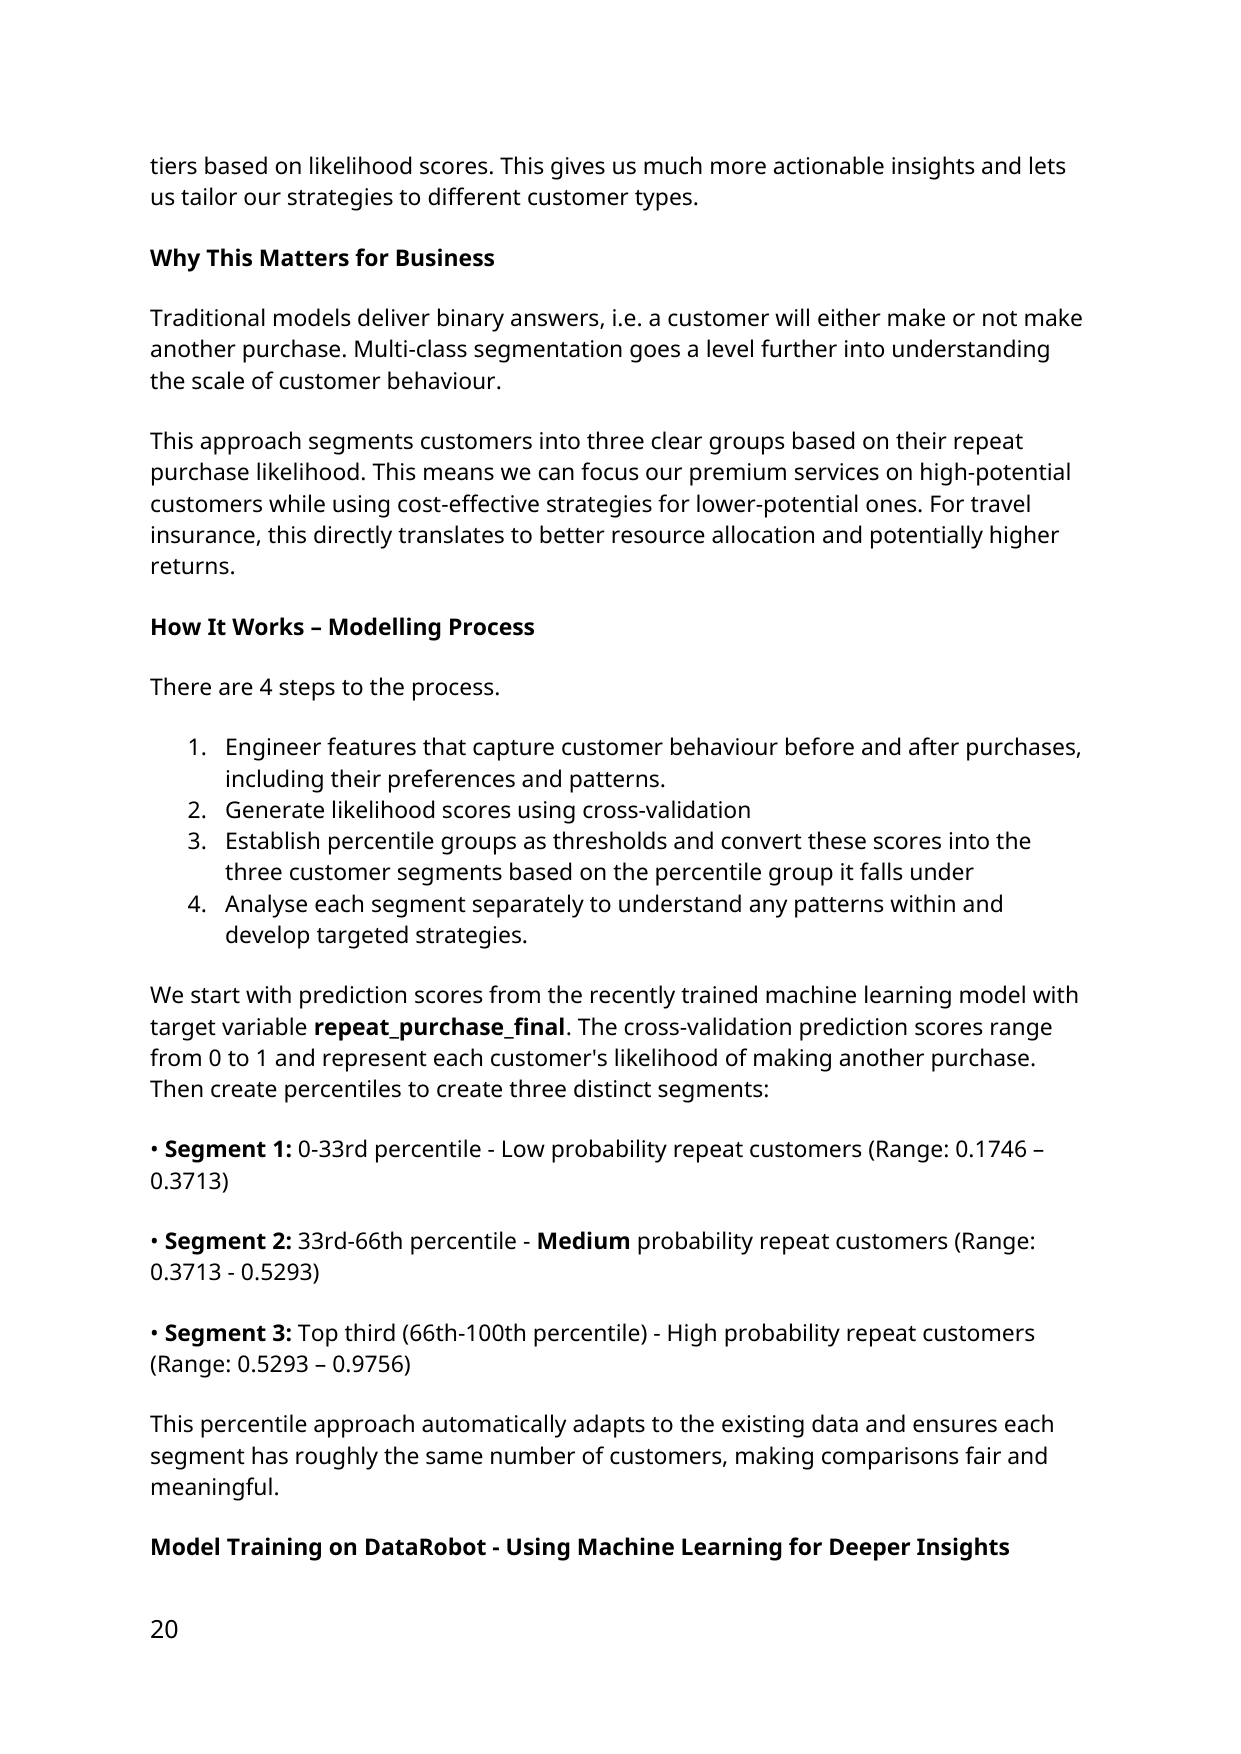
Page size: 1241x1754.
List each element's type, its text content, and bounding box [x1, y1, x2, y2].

text • Segment 2: 33rd-66th percentile - Medium probability repeat customers (Range: 0.3713 - 0.5293) [150, 1225, 1090, 1287]
text This percentile approach automatically adapts to the existing data and ensures each segment has roughly the same number of customers, making comparisons fair and meaningful. [150, 1408, 1090, 1502]
text There are 4 steps to the process. [150, 671, 1090, 702]
text Traditional models deliver binary answers, i.e. a customer will either make or not make another purchase. Multi-class segmentation goes a level further into understanding the scale of customer behaviour. [150, 302, 1090, 396]
list Analyse each segment separately to understand any patterns within and develop targeted strategies. [187, 887, 1090, 950]
list Generate likelihood scores using cross-validation [187, 794, 1090, 825]
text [150, 150, 1090, 212]
list Establish percentile groups as thresholds and convert these scores into the three customer segments based on the percentile group it falls under [187, 825, 1090, 887]
text This approach segments customers into three clear groups based on their repeat purchase likelihood. This means we can focus our premium services on high-potential customers while using cost-effective strategies for lower-potential ones. For travel insurance, this directly translates to better resource allocation and potentially higher returns. [150, 425, 1090, 581]
text Why This Matters for Business [150, 242, 1090, 273]
text • Segment 3: Top third (66th-100th percentile) - High probability repeat customers (Range: 0.5293 – 0.9756) [150, 1317, 1090, 1379]
list Engineer features that capture customer behaviour before and after purchases, including their preferences and patterns. [187, 731, 1090, 794]
text How It Works – Modelling Process [150, 610, 1090, 642]
text We start with prediction scores from the recently trained machine learning model with target variable repeat_purchase_final. The cross-validation prediction scores range from 0 to 1 and represent each customer's likelihood of making another purchase. Then create percentiles to create three distinct segments: [150, 979, 1090, 1104]
text Model Training on DataRobot - Using Machine Learning for Deeper Insights [150, 1531, 1090, 1562]
text • Segment 1: 0-33rd percentile - Low probability repeat customers (Range: 0.1746 – 0.3713) [150, 1133, 1090, 1196]
